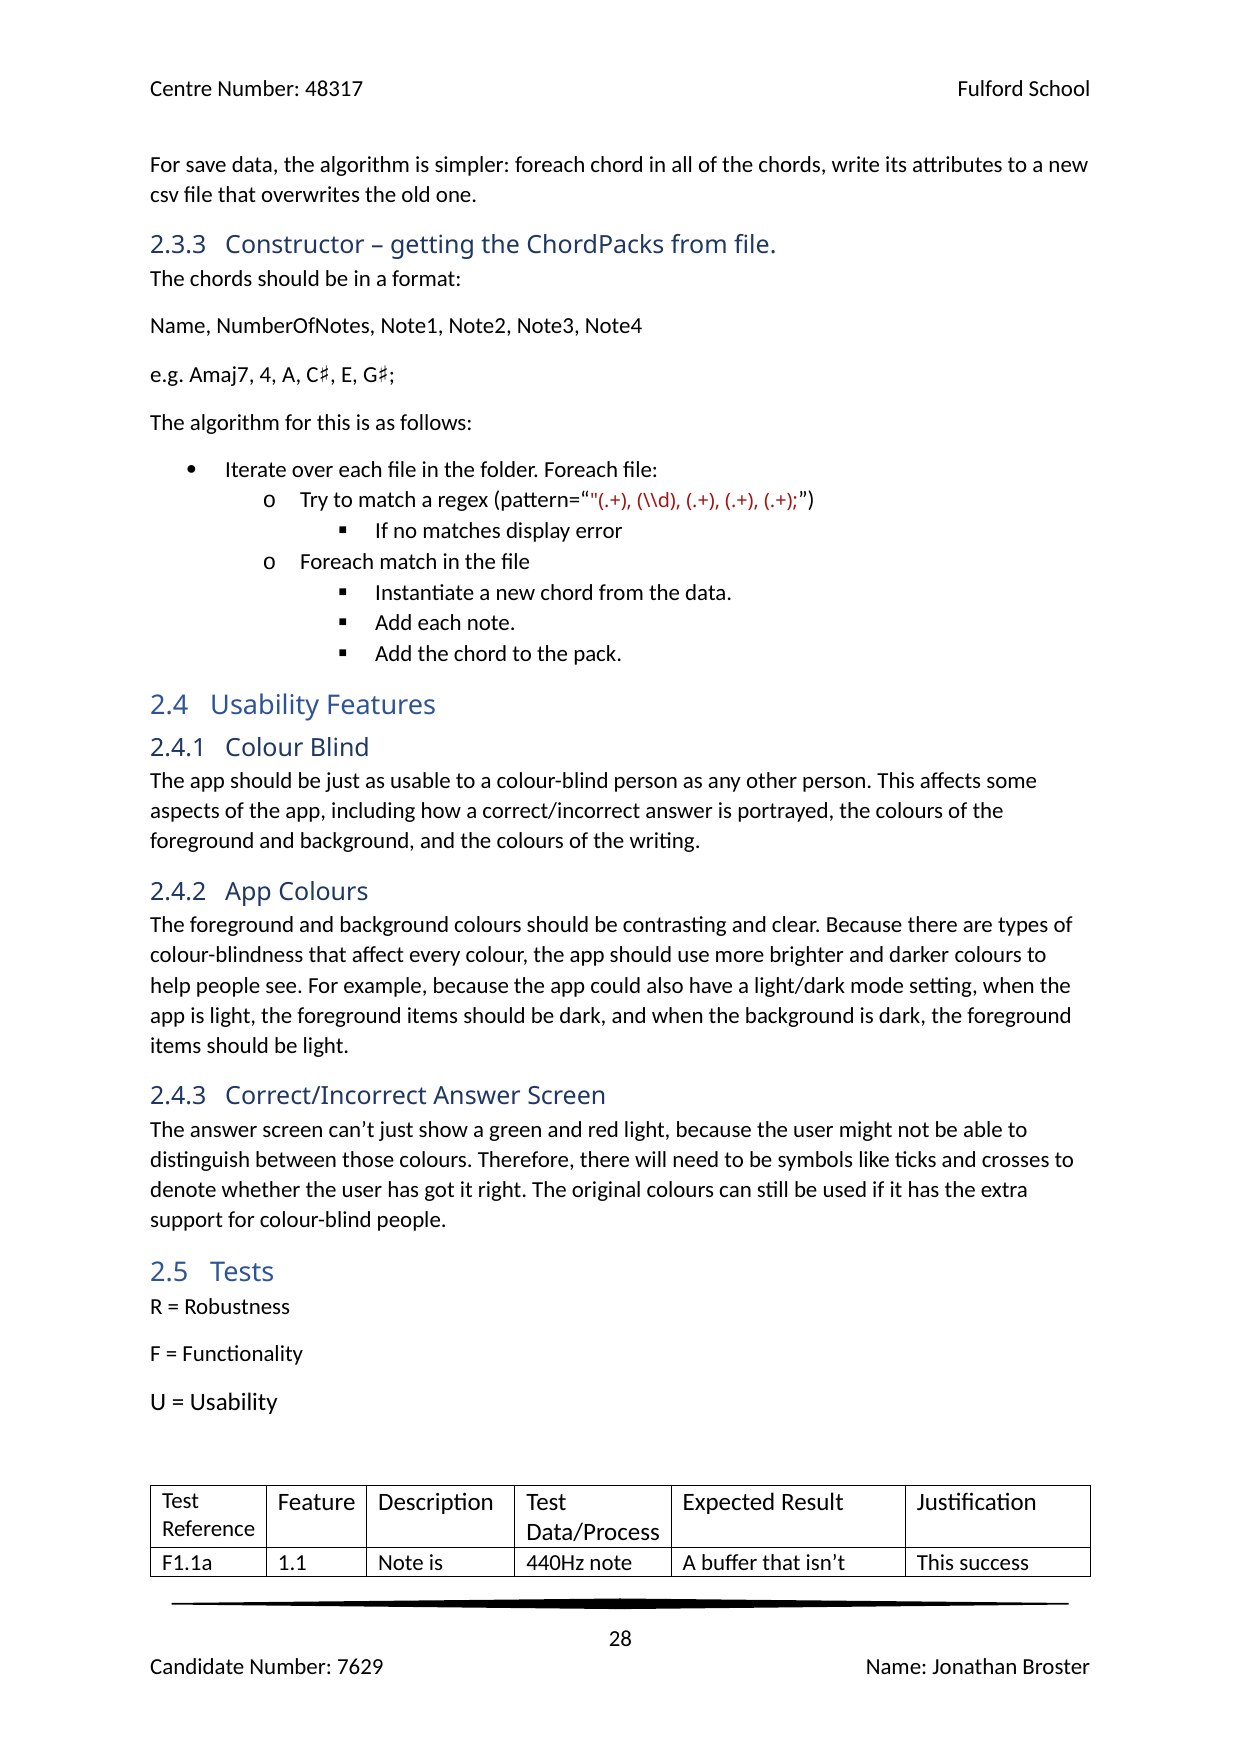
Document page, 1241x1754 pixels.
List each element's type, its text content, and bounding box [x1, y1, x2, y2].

text The algorithm for this is as follows: [150, 408, 1090, 436]
text e.g. Amaj7, 4, A, C♯, E, G♯; [150, 358, 1090, 389]
list Iterate over each file in the folder. Foreach file: [187, 455, 1090, 483]
subtitle App Colours [150, 873, 1090, 908]
text For save data, the algorithm is simpler: foreach chord in all of the chords, write its attributes to a new csv file that overwrites the old one. [150, 150, 1090, 208]
subtitle Correct/Incorrect Answer Screen [150, 1078, 1090, 1112]
table_header Feature [267, 1486, 366, 1547]
table_header Justification [906, 1486, 1090, 1547]
table_cell F1.1a [151, 1548, 266, 1576]
table_header Test Data/Process [515, 1486, 671, 1547]
text The app should be just as usable to a colour-blind person as any other person. This affects some aspects of the app, including how a correct/incorrect answer is portrayed, the colours of the foreground and background, and the colours of the writing. [150, 766, 1090, 855]
subtitle Constructor – getting the ChordPacks from file. [150, 227, 1090, 261]
list Add the chord to the pack. [337, 639, 1090, 667]
list Instantiate a new chord from the data. [337, 578, 1090, 606]
text The answer screen can’t just show a green and red light, because the user might not be able to distinguish between those colours. Therefore, there will need to be symbols like ticks and crosses to denote whether the user has got it right. The original colours can still be used if it has the extra support for colour-blind people. [150, 1115, 1090, 1233]
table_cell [515, 1548, 671, 1576]
text F = Functionality [150, 1339, 1090, 1367]
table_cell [906, 1548, 1090, 1576]
table_header Description [367, 1486, 514, 1547]
text The foreground and background colours should be contrasting and clear. Because there are types of colour-blindness that affect every colour, the app should use more brighter and darker colours to help people see. For example, because the app could also have a light/dark mode setting, when the app is light, the foreground items should be dark, and when the background is dark, the foreground items should be light. [150, 910, 1090, 1059]
table_header Expected Result [672, 1486, 905, 1547]
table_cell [672, 1548, 905, 1576]
subtitle Tests [150, 1252, 1090, 1289]
table_header Test Reference [151, 1486, 266, 1547]
list Try to match a regex (pattern=“"(.+), (\\d), (.+), (.+), (.+);”) [262, 485, 1090, 514]
table_cell 1.1 [267, 1548, 366, 1576]
list Add each note. [337, 608, 1090, 636]
list Foreach match in the file [262, 547, 1090, 576]
text R = Robustness [150, 1292, 1090, 1320]
subtitle Colour Blind [150, 729, 1090, 763]
text The chords should be in a format: [150, 264, 1090, 292]
text U = Usability [150, 1386, 1090, 1416]
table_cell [367, 1548, 514, 1576]
text Name, NumberOfNotes, Note1, Note2, Note3, Note4 [150, 311, 1090, 339]
subtitle Usability Features [150, 686, 1090, 722]
list If no matches display error [337, 517, 1090, 544]
